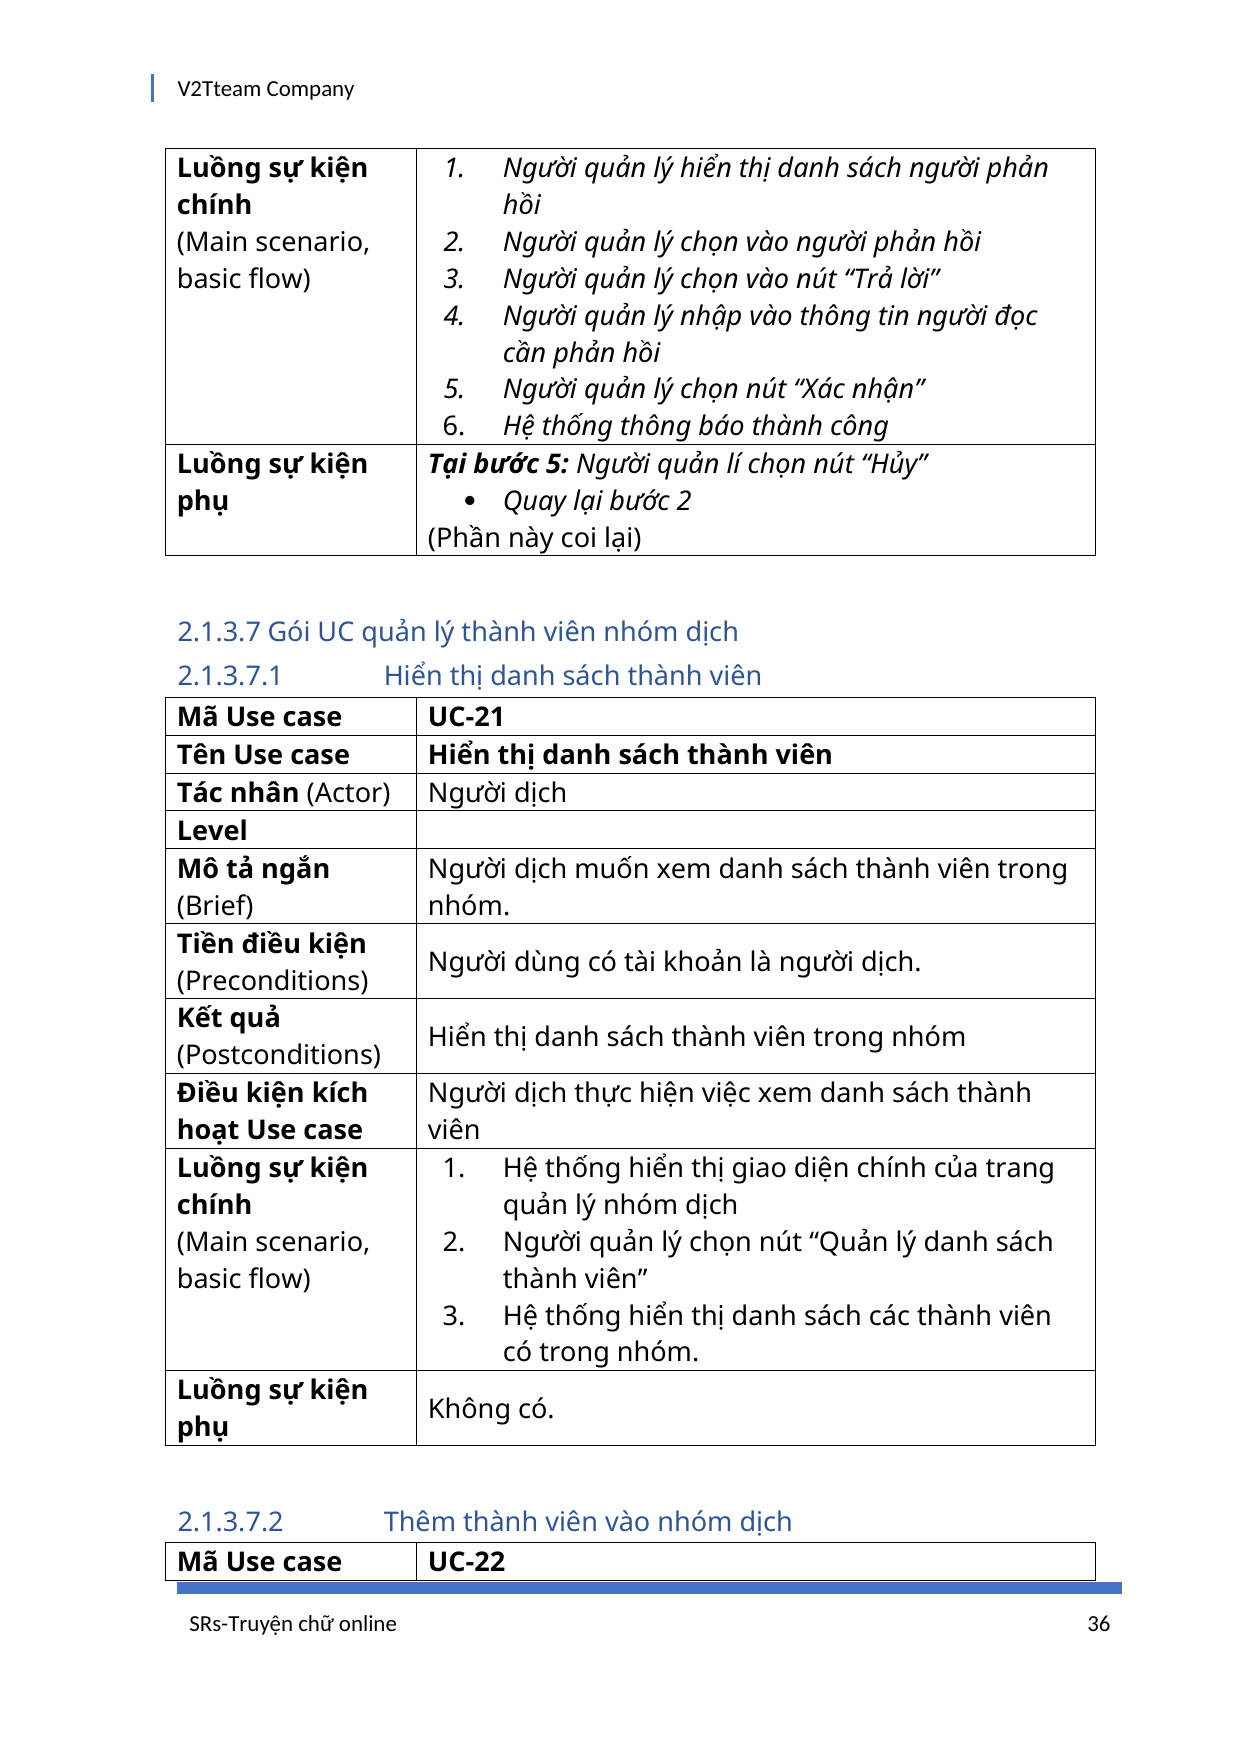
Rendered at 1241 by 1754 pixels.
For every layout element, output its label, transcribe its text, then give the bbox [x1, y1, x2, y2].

table_cell Tên Use case [166, 736, 416, 772]
table_cell Luồng sự kiện chính (Main scenario, basic flow) [166, 1149, 416, 1370]
table_cell Hiển thị danh sách thành viên [417, 736, 1095, 772]
subtitle Gói UC quản lý thành viên nhóm dịch [177, 613, 1122, 650]
table_header UC-22 [417, 1543, 1095, 1580]
table_cell Điều kiện kích hoạt Use case [166, 1074, 416, 1147]
table_cell Hiển thị danh sách thành viên trong nhóm [417, 999, 1095, 1073]
subtitle Thêm thành viên vào nhóm dịch [177, 1502, 1122, 1539]
table_cell Tác nhân (Actor) [166, 774, 416, 810]
table_cell Level [166, 811, 416, 848]
table_header Mã Use case [166, 1543, 416, 1580]
subtitle Hiển thị danh sách thành viên [177, 657, 1122, 694]
table_cell Người dịch thực hiện việc xem danh sách thành viên [417, 1074, 1095, 1147]
table_cell Không có. [417, 1371, 1095, 1444]
table_cell Người dịch [417, 774, 1095, 810]
table_cell Hệ thống hiển thị giao diện chính của trang quản lý nhóm dịch Người quản lý chọn nút “Quản lý danh sách thành viên” Hệ thống hiển thị danh sách các thành viên có trong nhóm. [417, 1149, 1095, 1370]
table_cell Luồng sự kiện chính (Main scenario, basic flow) [166, 149, 416, 444]
table_cell [417, 811, 1095, 848]
table_cell Người quản lý hiển thị danh sách người phản hồi Người quản lý chọn vào người phản hồi Người quản lý chọn vào nút “Trả lời” Người quản lý nhập vào thông tin người đọc cần phản hồi Người quản lý chọn nút “Xác nhận” Hệ thống thông báo thành công [417, 149, 1095, 444]
table_header UC-21 [417, 698, 1095, 734]
table_cell Luồng sự kiện phụ [166, 1371, 416, 1444]
table_cell Người dịch muốn xem danh sách thành viên trong nhóm. [417, 849, 1095, 923]
table_cell Mô tả ngắn (Brief) [166, 849, 416, 923]
table_cell Tại bước 5: Người quản lí chọn nút “Hủy” Quay lại bước 2 (Phần này coi lại) [417, 445, 1095, 555]
table_cell Người dùng có tài khoản là người dịch. [417, 924, 1095, 998]
table_cell Luồng sự kiện phụ [166, 445, 416, 555]
table_cell Kết quả (Postconditions) [166, 999, 416, 1073]
table_header Mã Use case [166, 698, 416, 734]
table_cell Tiền điều kiện (Preconditions) [166, 924, 416, 998]
